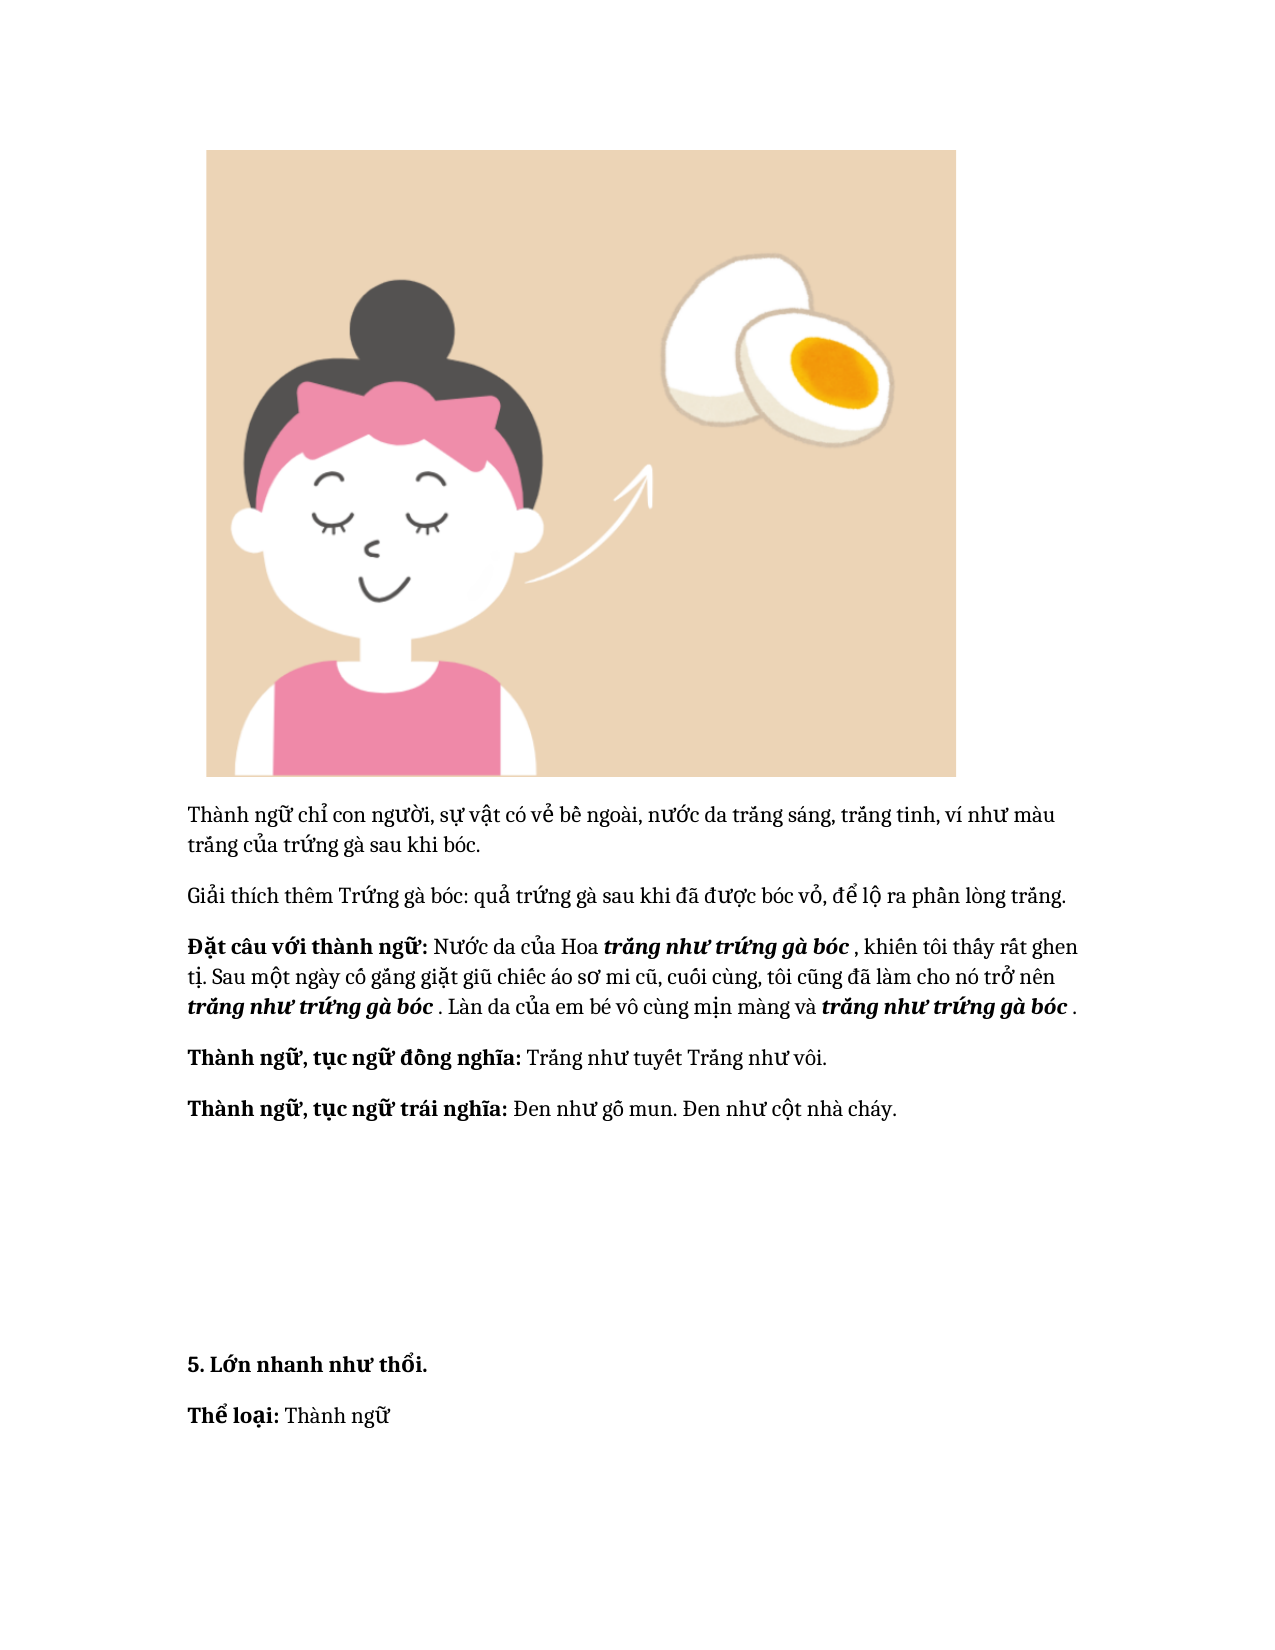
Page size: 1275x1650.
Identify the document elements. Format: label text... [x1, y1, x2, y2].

text Giải thích thêm Trứng gà bóc: quả trứng gà sau khi đã được bóc vỏ, để lộ ra phần lòng trắng. [187, 883, 1087, 909]
picture [206, 150, 957, 777]
text Thể loại: Thành ngữ [187, 1402, 1087, 1429]
text Thành ngữ, tục ngữ trái nghĩa: Đen như gỗ mun. Đen như cột nhà cháy. [187, 1096, 1087, 1123]
text 5. Lớn nhanh như thổi. [187, 1351, 1087, 1378]
text Thành ngữ, tục ngữ đồng nghĩa: Trắng như tuyết Trắng như vôi. [187, 1045, 1087, 1072]
text Thành ngữ chỉ con người, sự vật có vẻ bề ngoài, nước da trắng sáng, trắng tinh, ví như màu trắng của trứng gà sau khi bóc. [187, 801, 1087, 858]
text Đặt câu với thành ngữ: Nước da của Hoa trắng như trứng gà bóc , khiến tôi thấy rất ghen tị. Sau một ngày cố gắng giặt giũ chiếc áo sơ mi cũ, cuối cùng, tôi cũng đã làm cho nó trở nên trắng như trứng gà bóc . Làn da của em bé vô cùng mịn màng và trắng như trứng gà bóc . [187, 934, 1087, 1021]
